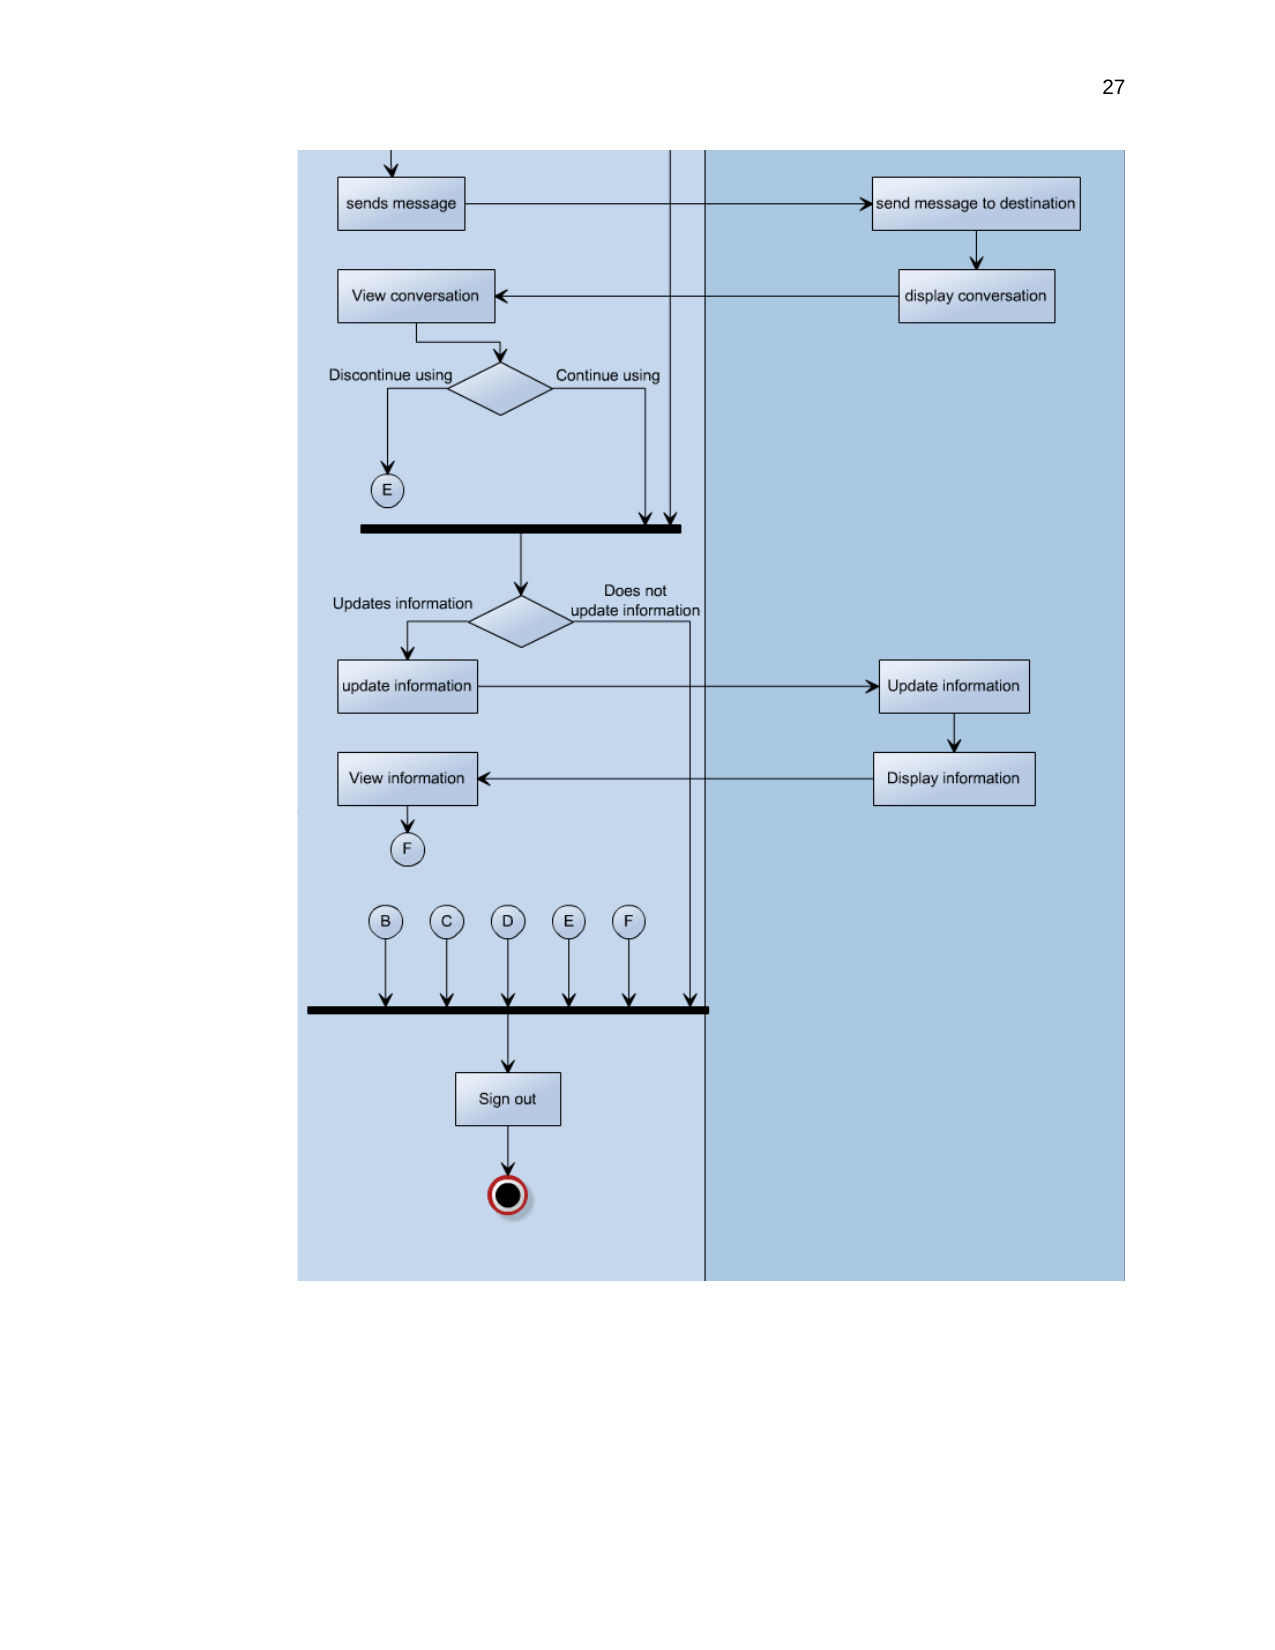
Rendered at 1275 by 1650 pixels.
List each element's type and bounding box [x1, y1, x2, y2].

picture [297, 150, 1125, 1281]
